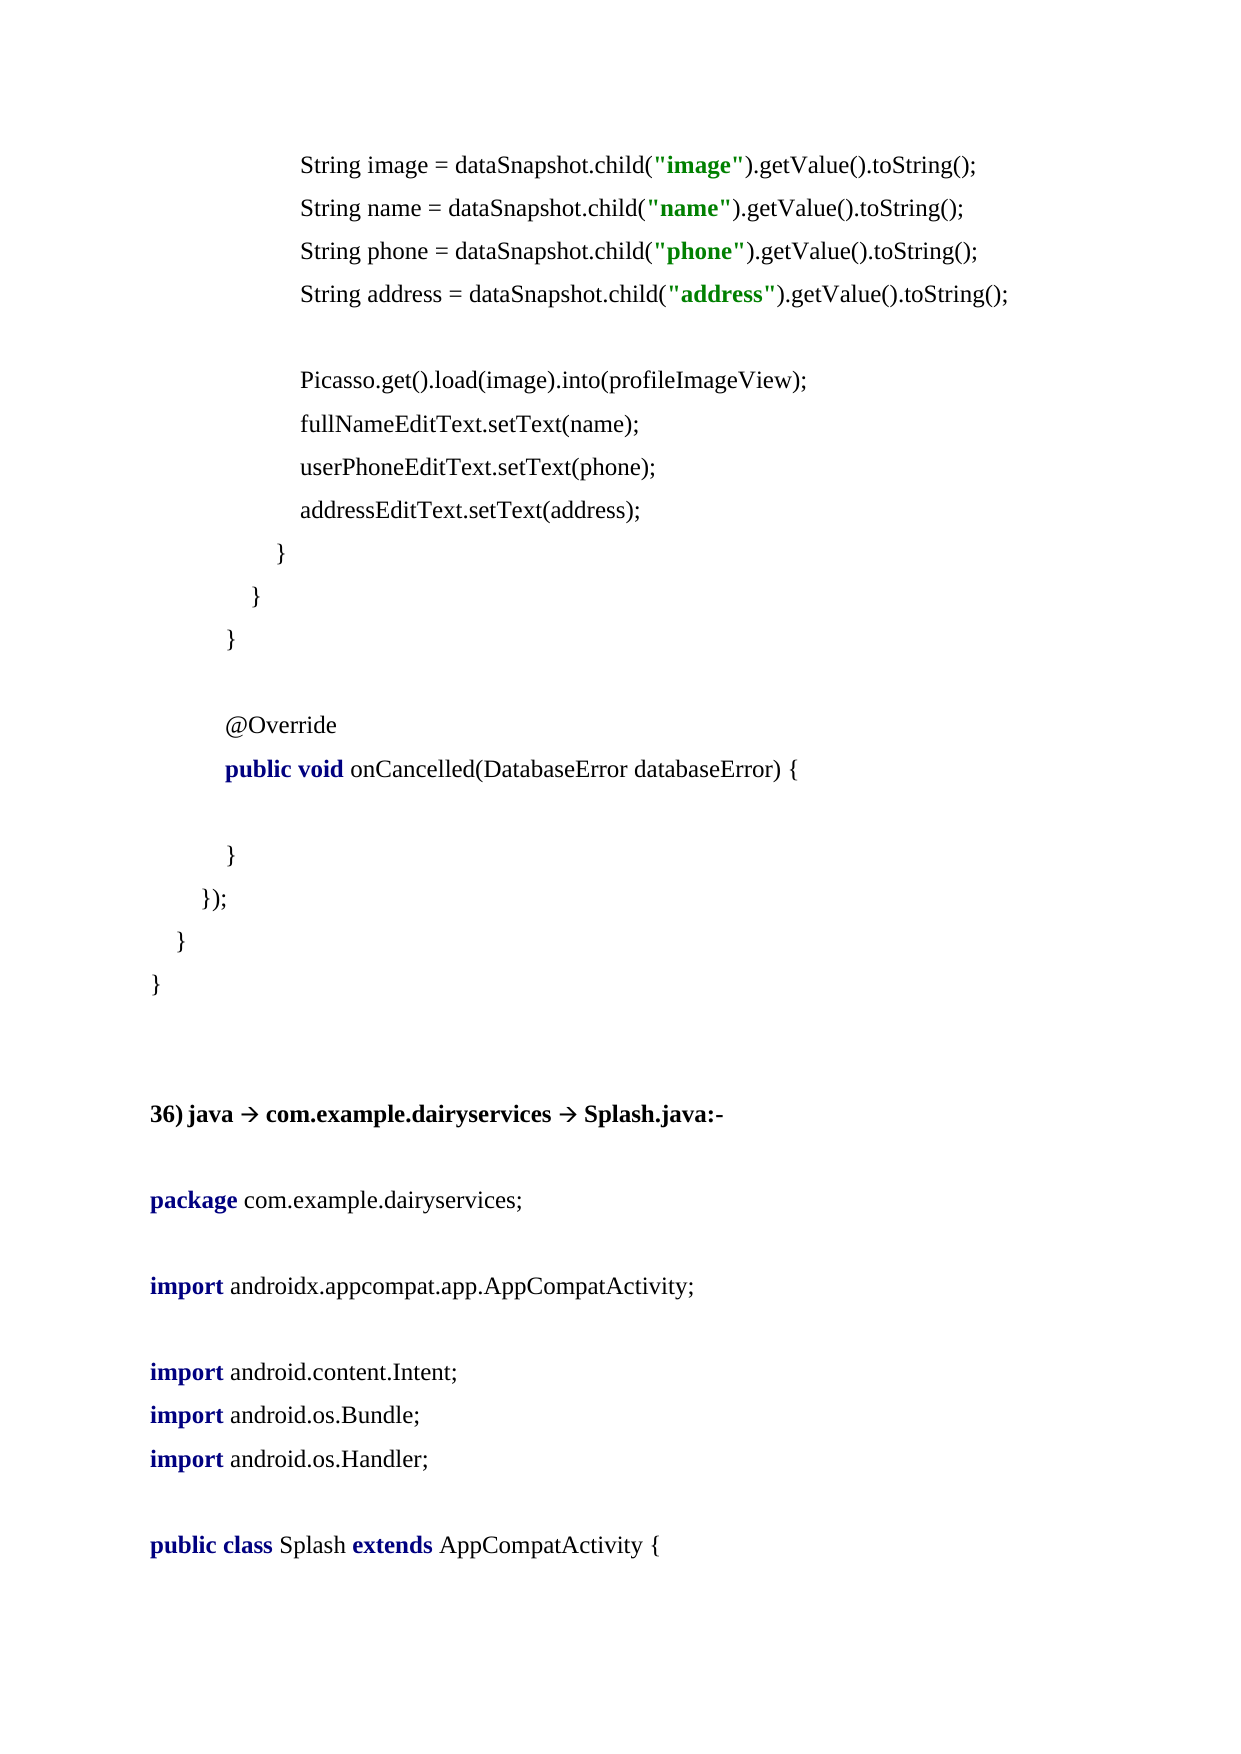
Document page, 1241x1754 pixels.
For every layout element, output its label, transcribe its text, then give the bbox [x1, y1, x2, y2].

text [150, 1185, 1090, 1602]
list java com.example.dairyservices Splash.java:- [150, 1099, 1090, 1127]
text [150, 150, 1090, 998]
